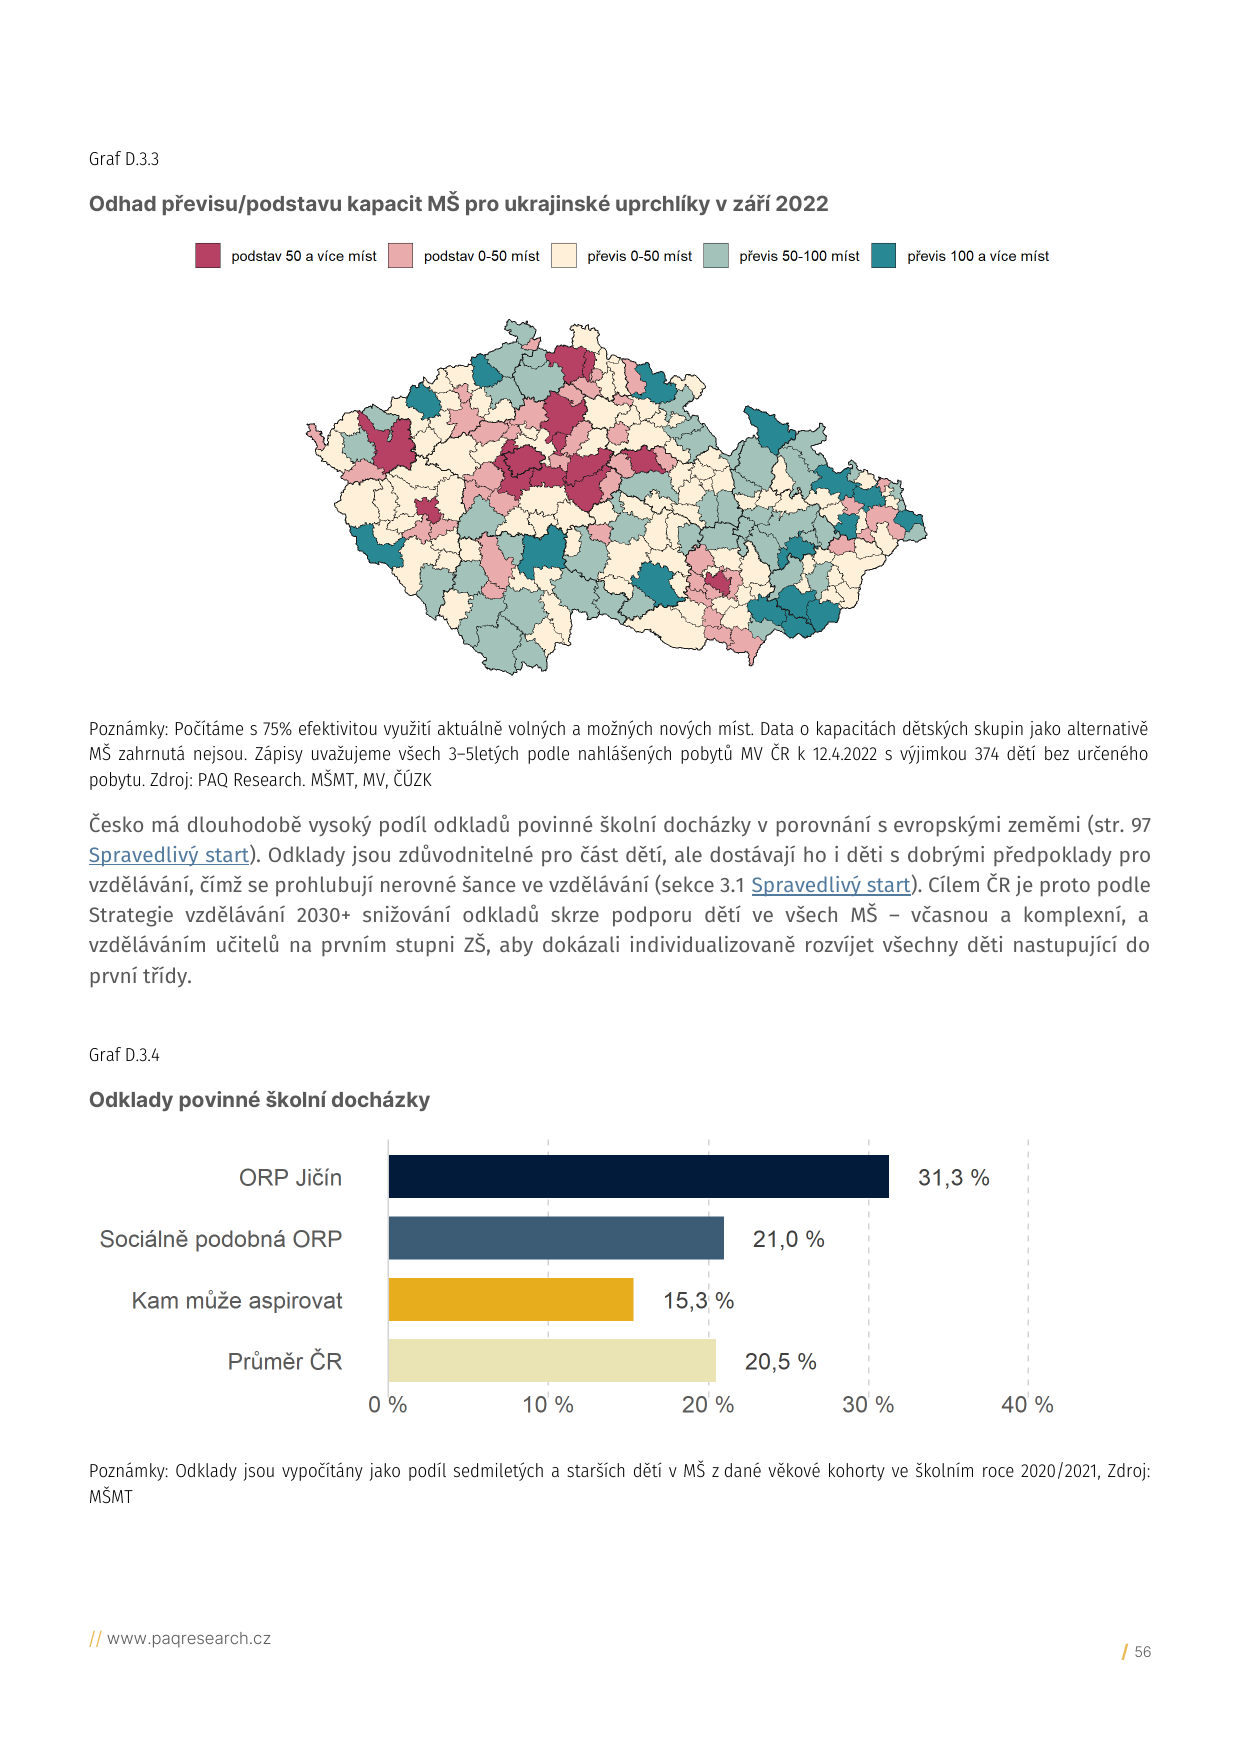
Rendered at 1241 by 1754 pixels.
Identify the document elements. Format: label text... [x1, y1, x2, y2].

picture [88, 1112, 1139, 1444]
text Odhad převisu/podstavu kapacit MŠ pro ukrajinské uprchlíky v září 2022 [89, 186, 1152, 216]
text Poznámky: Počítáme s 75% efektivitou využití aktuálně volných a možných nových míst. Data o kapacitách dětských skupin jako alternativě MŠ zahrnutá nejsou. Zápisy uvažujeme všech 3–5letých podle nahlášených pobytů MV ČR k 12.4.2022 s výjimkou 374 dětí bez určeného pobytu. Zdroj: PAQ Research. MŠMT, MV, ČÚZK [89, 717, 1152, 792]
text Graf D.3.4 [89, 1044, 1152, 1066]
text Odklady povinné školní docházky [89, 1082, 1152, 1112]
picture [88, 216, 1139, 701]
text Česko má dlouhodobě vysoký podíl odkladů povinné školní docházky v porovnání s evropskými zeměmi (str. 97 Spravedlivý start). Odklady jsou zdůvodnitelné pro část dětí, ale dostávají ho i děti s dobrými předpoklady pro vzdělávání, čímž se prohlubují nerovné šance ve vzdělávání (sekce 3.1 Spravedlivý start). Cílem ČR je proto podle Strategie vzdělávání 2030+ snižování odkladů skrze podporu dětí ve všech MŠ – včasnou a komplexní, a vzděláváním učitelů na prvním stupni ZŠ, aby dokázali individualizovaně rozvíjet všechny děti nastupující do první třídy. [89, 807, 1152, 989]
text Graf D.3.3 [89, 148, 1152, 170]
text Poznámky: Odklady jsou vypočítány jako podíl sedmiletých a starších dětí v MŠ z dané věkové kohorty ve školním roce 2020/2021, Zdroj: MŠMT [89, 1460, 1152, 1509]
